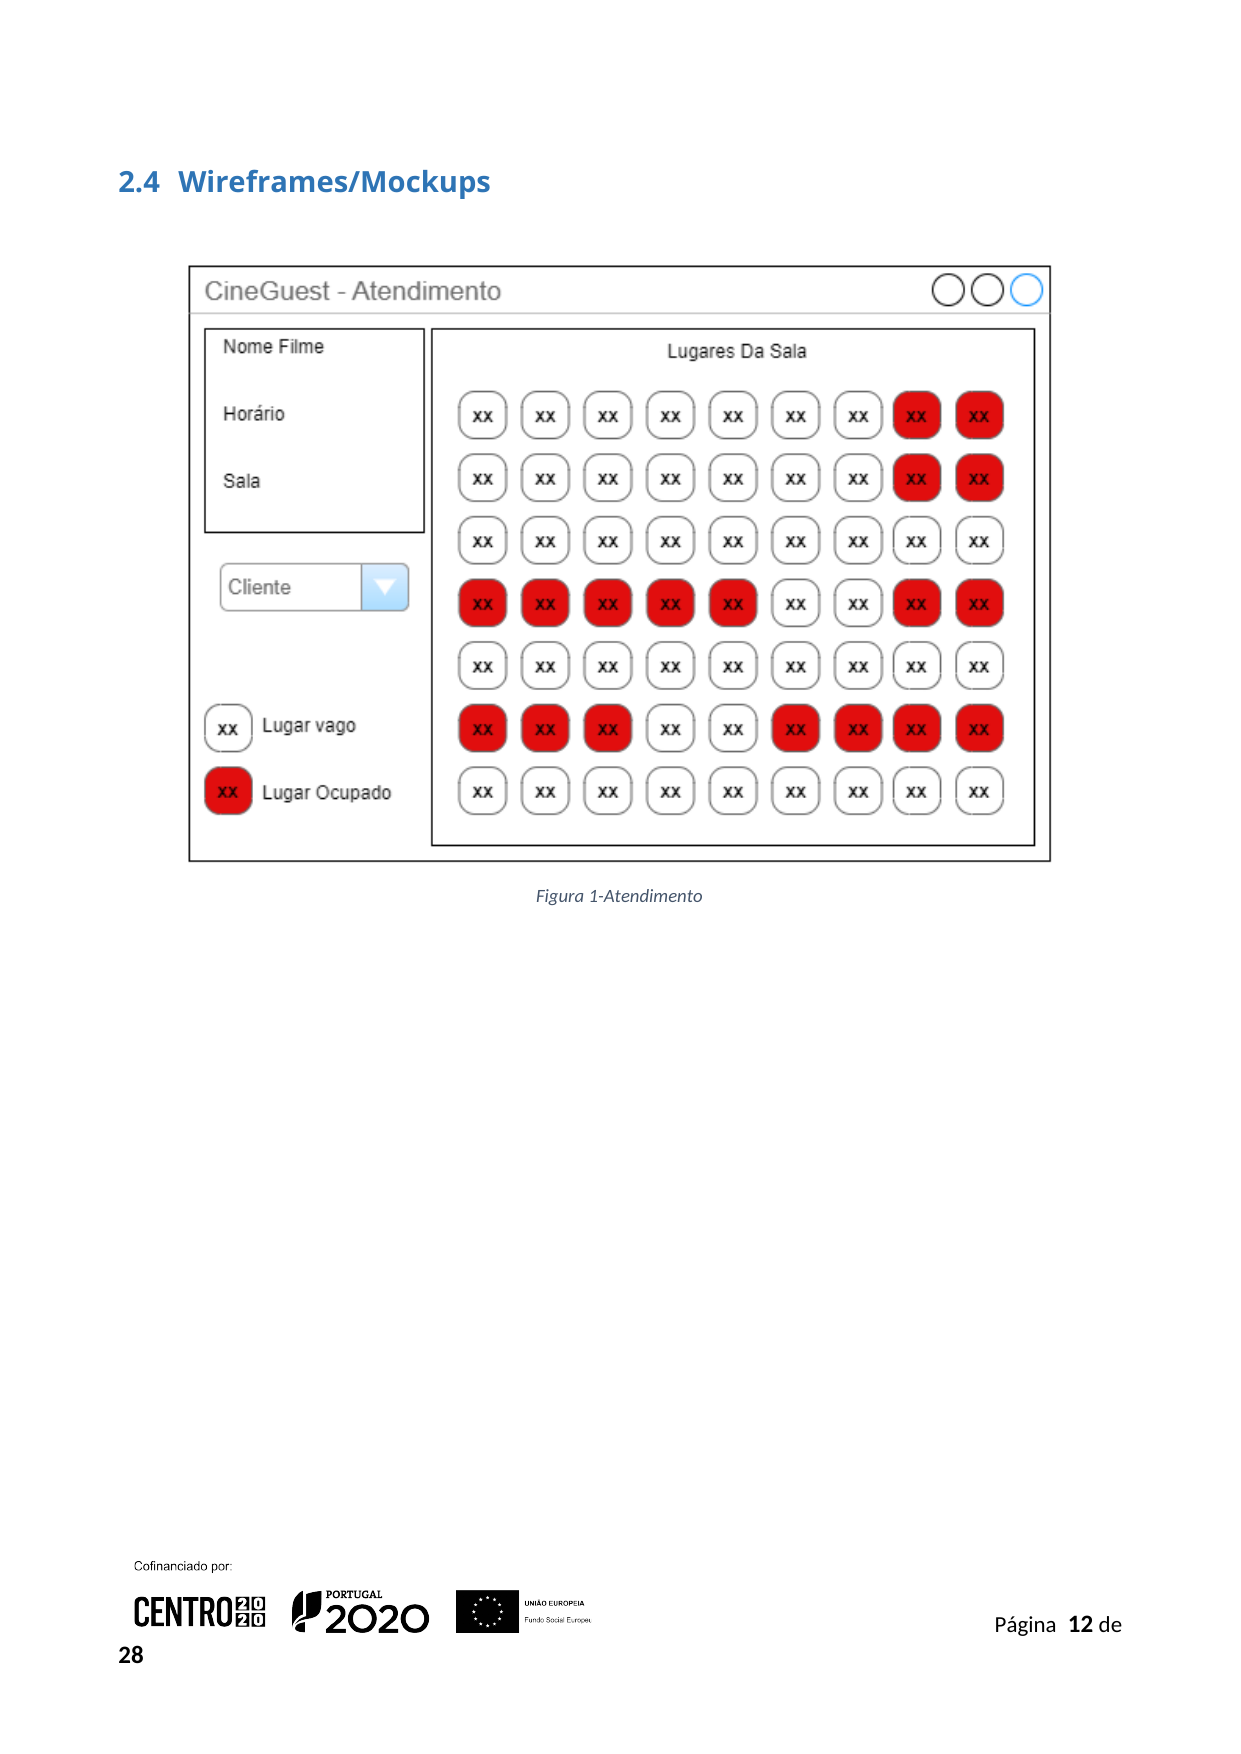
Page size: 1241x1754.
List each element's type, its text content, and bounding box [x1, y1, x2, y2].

picture [181, 258, 1059, 870]
subtitle Wireframes/Mockups [118, 161, 1122, 201]
picture [134, 1561, 592, 1633]
